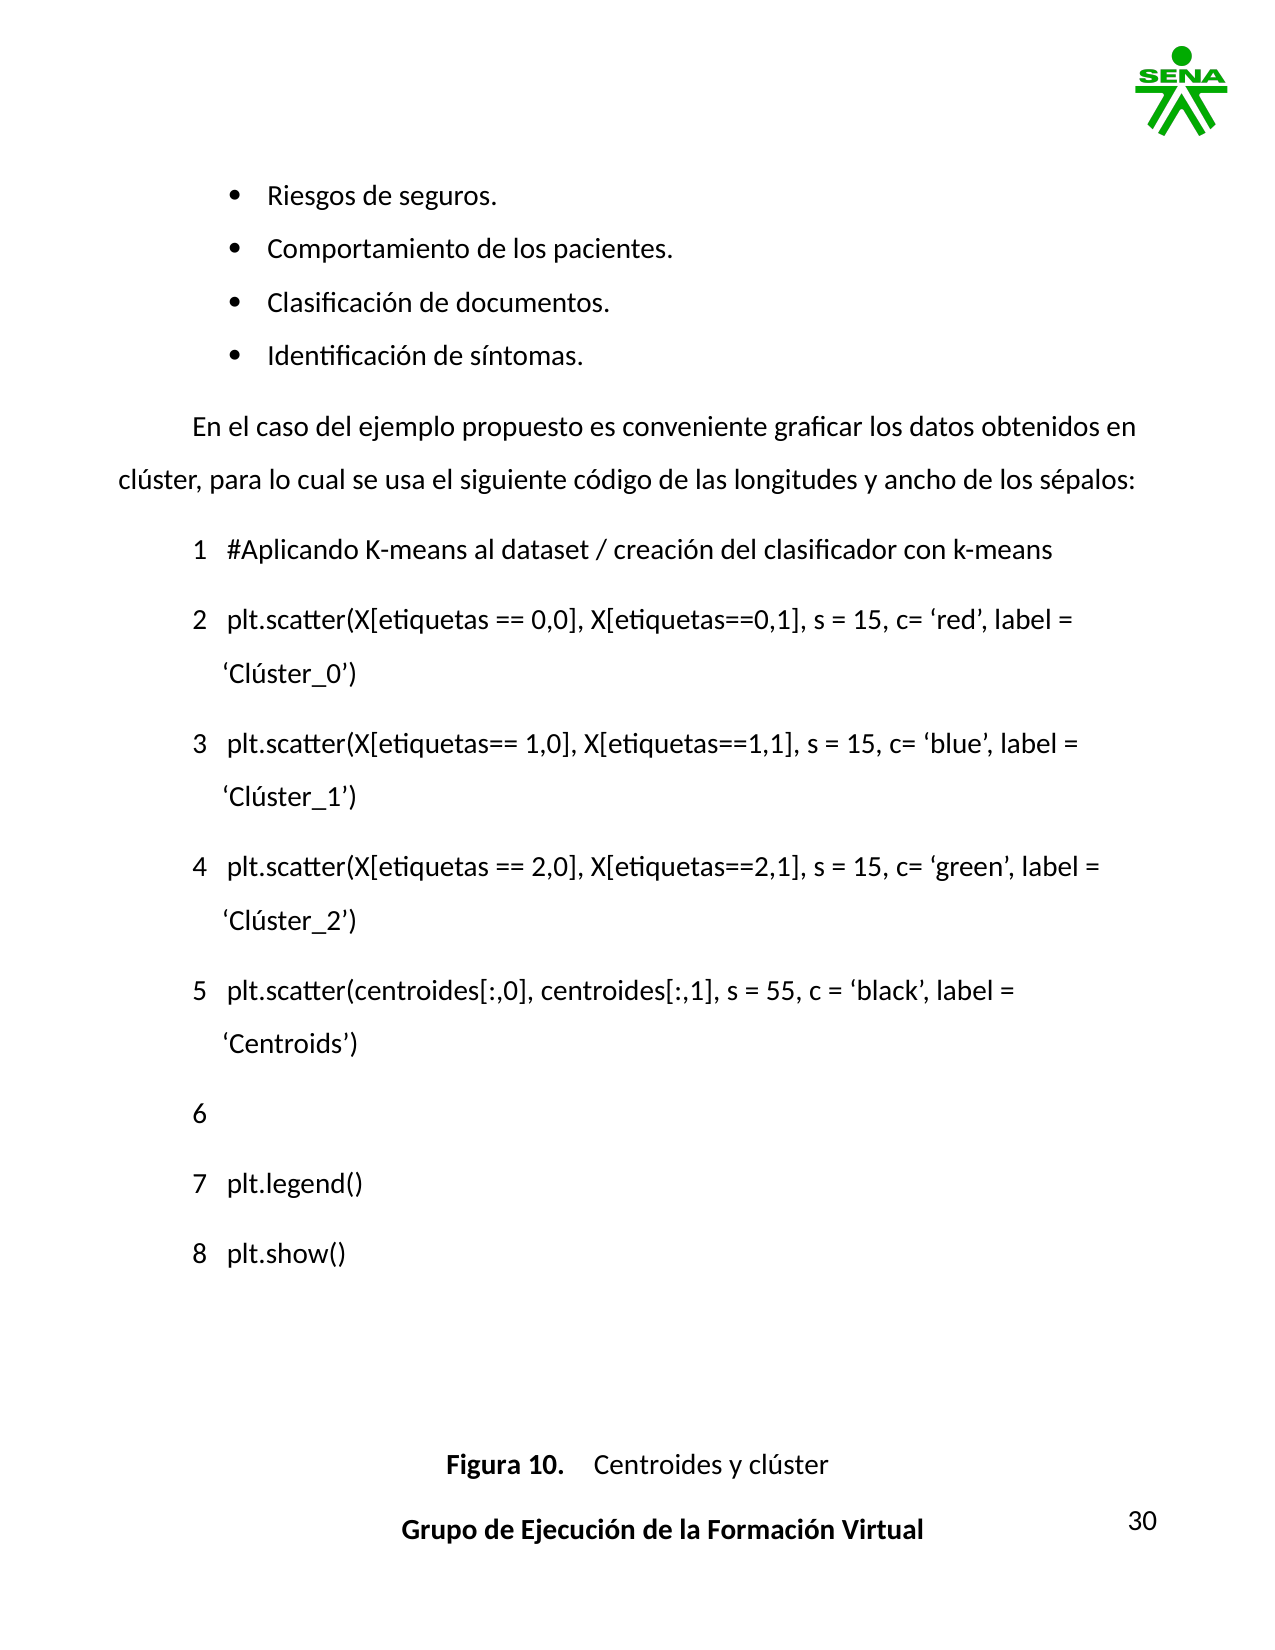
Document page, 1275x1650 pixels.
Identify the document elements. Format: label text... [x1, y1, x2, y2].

text Centroides y clúster [118, 1446, 1157, 1482]
text 5 plt.scatter(centroides[:,0], centroides[:,1], s = 55, c = ‘black’, label = ‘Centroids’) [192, 972, 1157, 1061]
text 7 plt.legend() [192, 1166, 1157, 1201]
text 6 [192, 1095, 1157, 1131]
list Identificación de síntomas. [229, 337, 1157, 373]
text 1 #Aplicando K-means al dataset / creación del clasificador con k-means [192, 531, 1157, 567]
text 3 plt.scatter(X[etiquetas== 1,0], X[etiquetas==1,1], s = 15, c= ‘blue’, label = ‘Clúster_1’) [192, 725, 1157, 814]
picture [1135, 46, 1228, 136]
list Clasificación de documentos. [229, 284, 1157, 320]
list Comportamiento de los pacientes. [229, 231, 1157, 266]
text 2 plt.scatter(X[etiquetas == 0,0], X[etiquetas==0,1], s = 15, c= ‘red’, label = ‘Clúster_0’) [192, 601, 1157, 690]
list Riesgos de seguros. [229, 177, 1157, 213]
text En el caso del ejemplo propuesto es conveniente graficar los datos obtenidos en clúster, para lo cual se usa el siguiente código de las longitudes y ancho de los sépalos: [118, 408, 1157, 497]
text 4 plt.scatter(X[etiquetas == 2,0], X[etiquetas==2,1], s = 15, c= ‘green’, label = ‘Clúster_2’) [192, 848, 1157, 937]
text 8 plt.show() [192, 1236, 1157, 1271]
